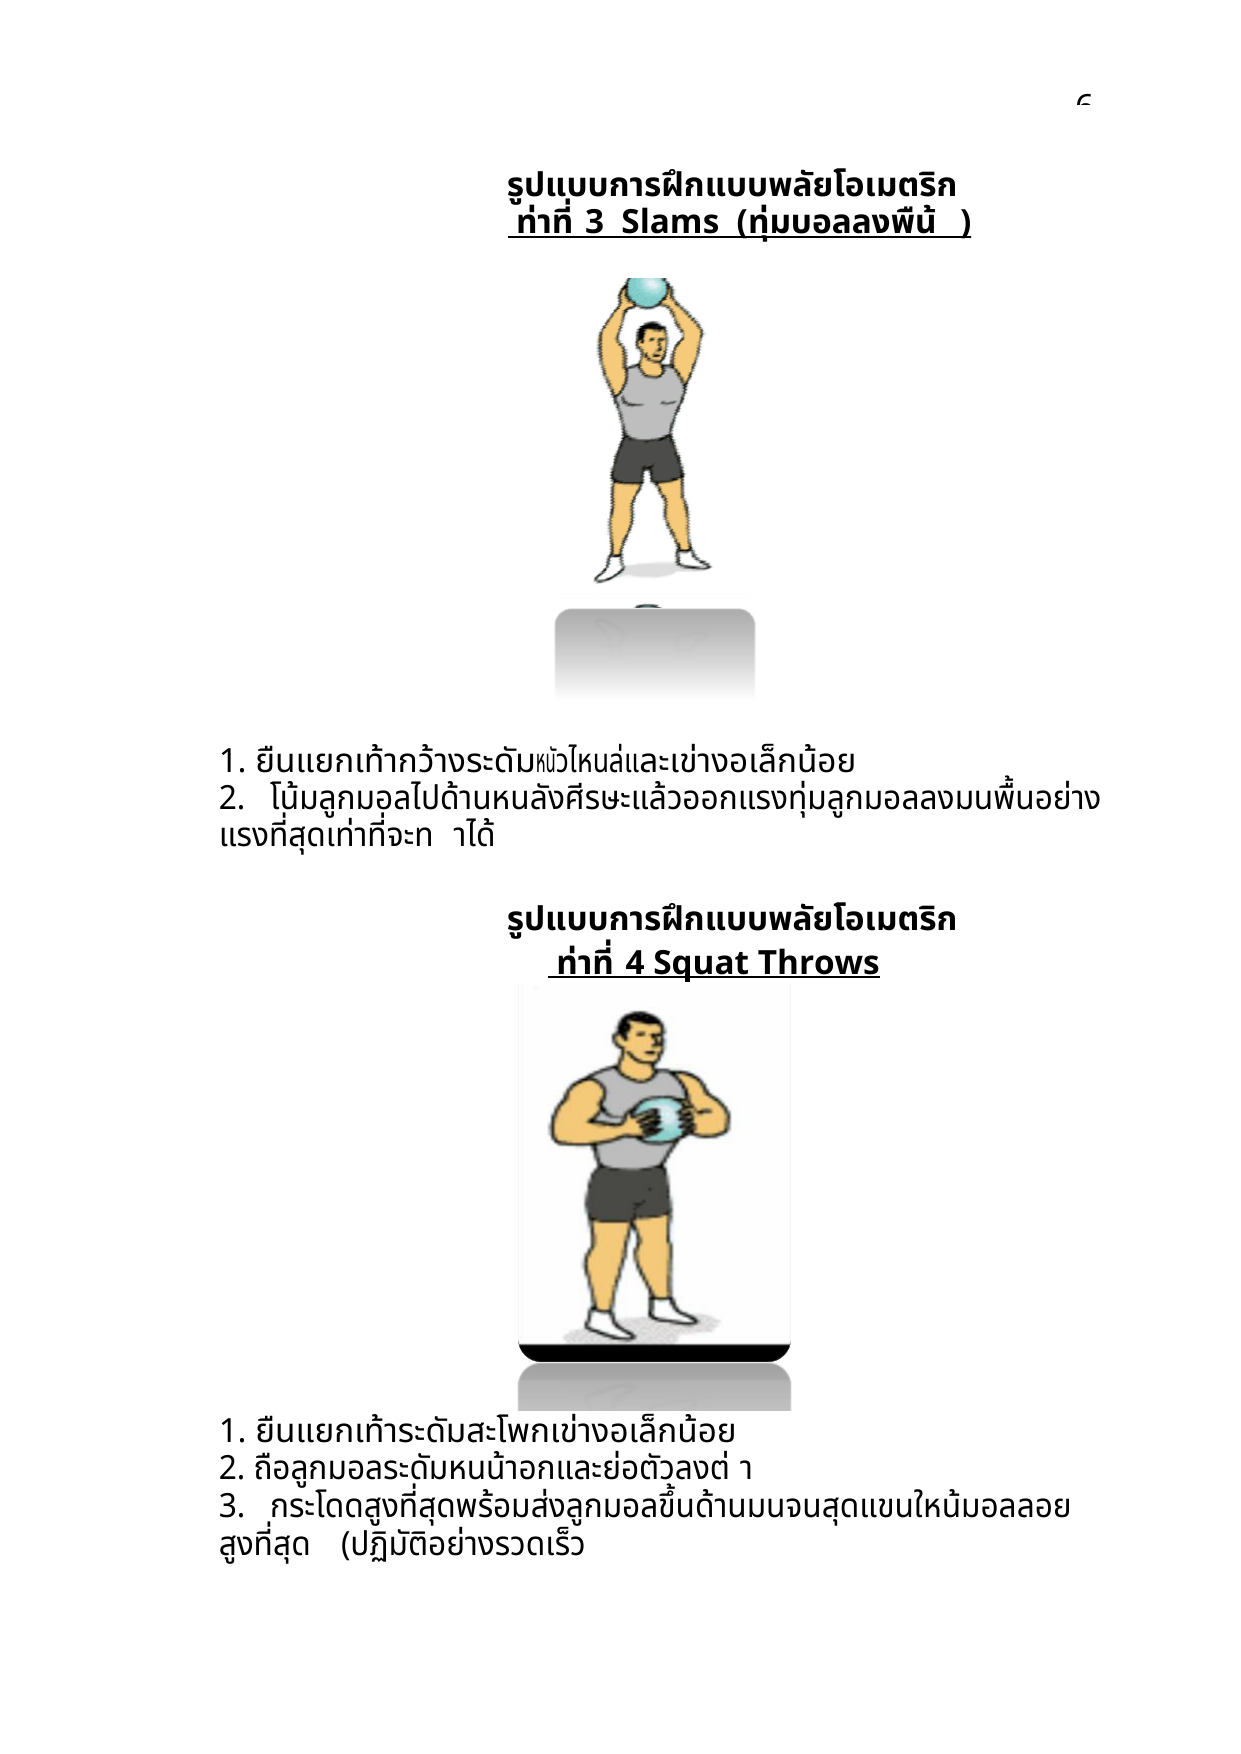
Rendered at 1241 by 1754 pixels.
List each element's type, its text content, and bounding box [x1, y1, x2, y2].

picture [552, 278, 757, 704]
text 1. ยืนแยกเท้ากว้างระดัมหนัวไหนล่และเข่างอเล็กน้อย [218, 744, 1103, 779]
text 2. โน้มลูกมอลไปด้านหนลังศีรษะแล้วออกแรงทุ่มลูกมอลลงมนพื้นอย่างแรงที่สุดเท่าที่จะท าได้ [218, 779, 1103, 854]
picture [515, 984, 794, 1411]
subtitle รูปแบบการฝึกแบบพลัยโอเมตริก [507, 900, 1103, 939]
text ท่าที่ 3 Slams (ทุ่มบอลลงพืน้ ) [507, 204, 1103, 241]
subtitle รูปแบบการฝึกแบบพลัยโอเมตริก [507, 166, 1103, 204]
text ท่าที่ 4 Squat Throws [548, 939, 1103, 984]
text 1. ยืนแยกเท้าระดัมสะโพกเข่างอเล็กน้อย [218, 1412, 1103, 1450]
text 3. กระโดดสูงที่สุดพร้อมส่งลูกมอลขึ้นด้านมนจนสุดแขนใหน้มอลลอยสูงที่สุด (ปฏิมัติอย่างรวดเร็ว [218, 1487, 1103, 1562]
text 2. ถือลูกมอลระดัมหนน้าอกและย่อตัวลงต่ า [218, 1450, 1103, 1487]
